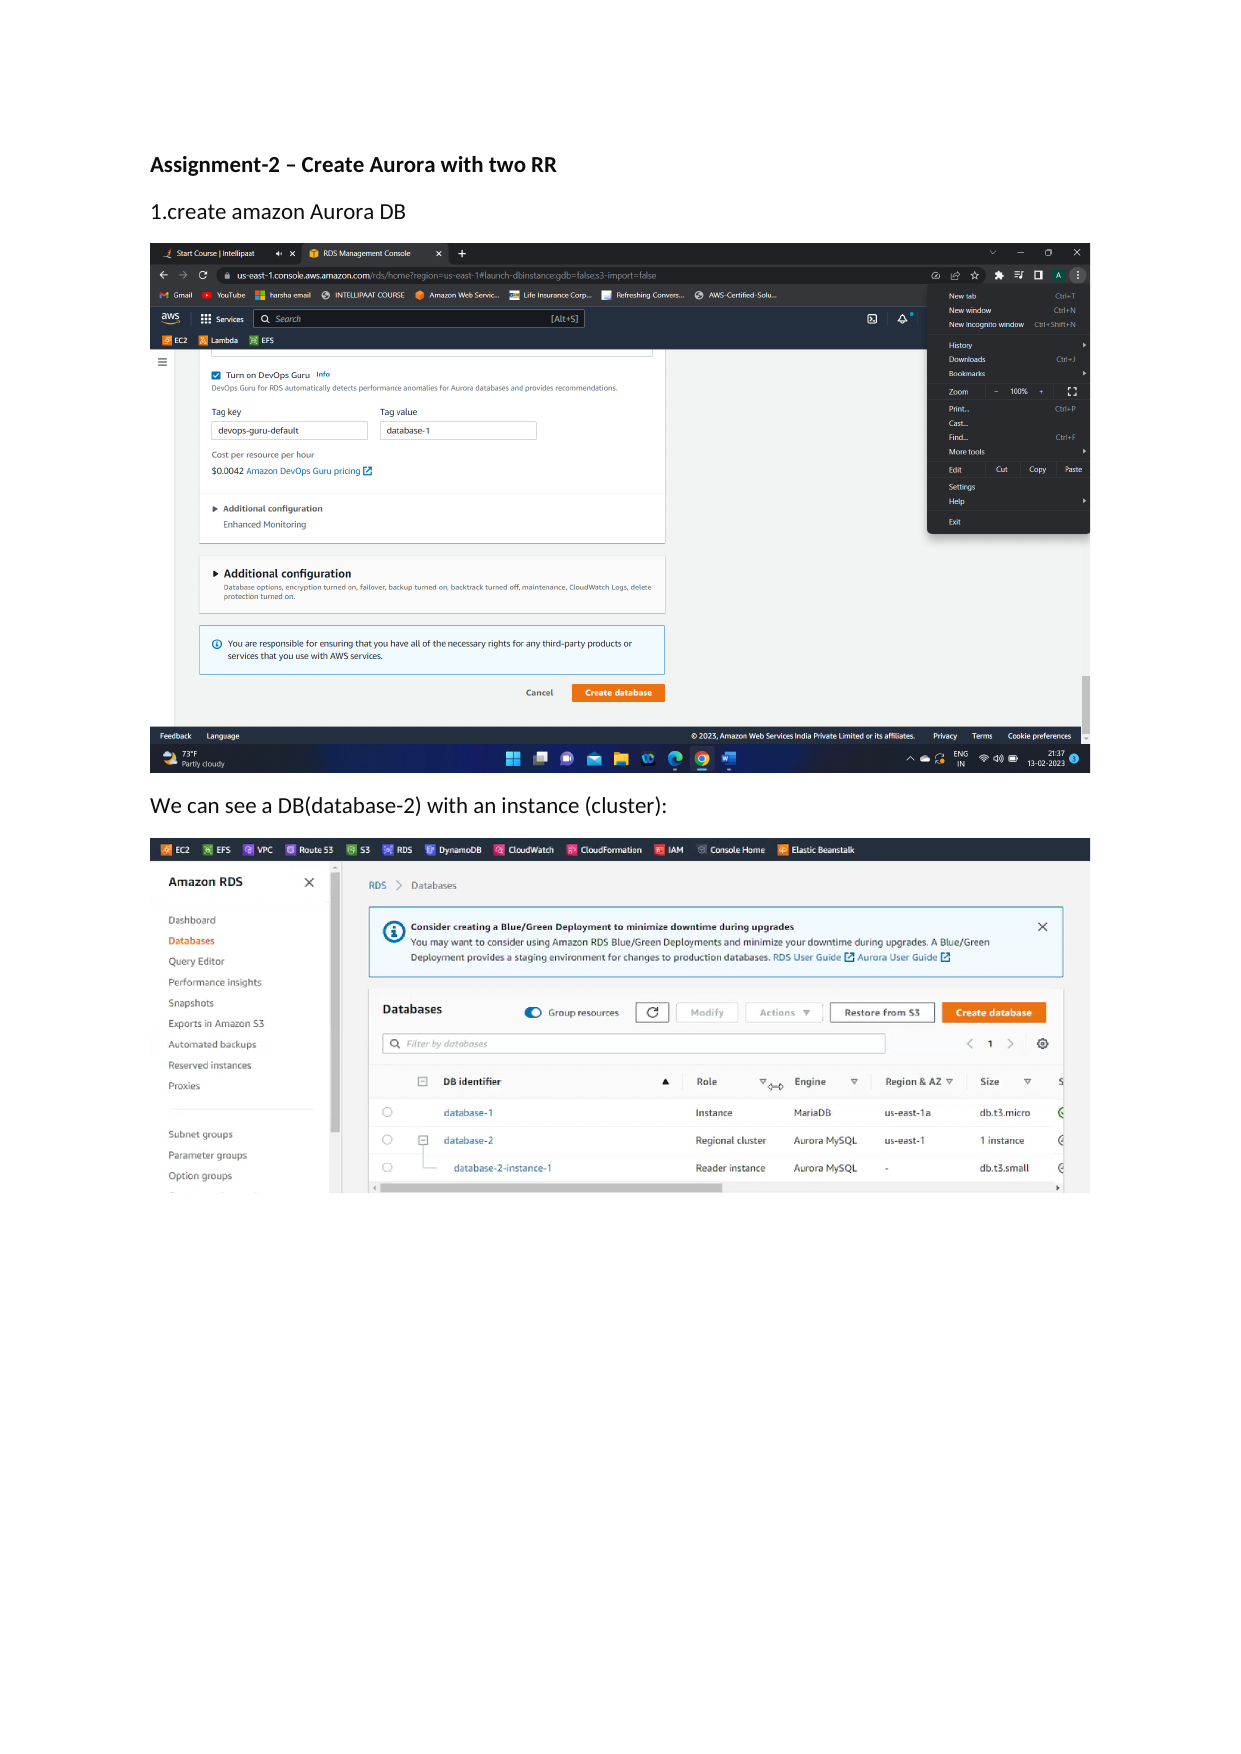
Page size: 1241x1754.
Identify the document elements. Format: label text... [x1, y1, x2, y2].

picture [150, 838, 1091, 1193]
picture [150, 243, 1091, 773]
text 1.create amazon Aurora DB [150, 197, 1090, 225]
text We can see a DB(database-2) with an instance (cluster): [150, 791, 1090, 819]
text Assignment-2 – Create Aurora with two RR [150, 150, 1090, 178]
